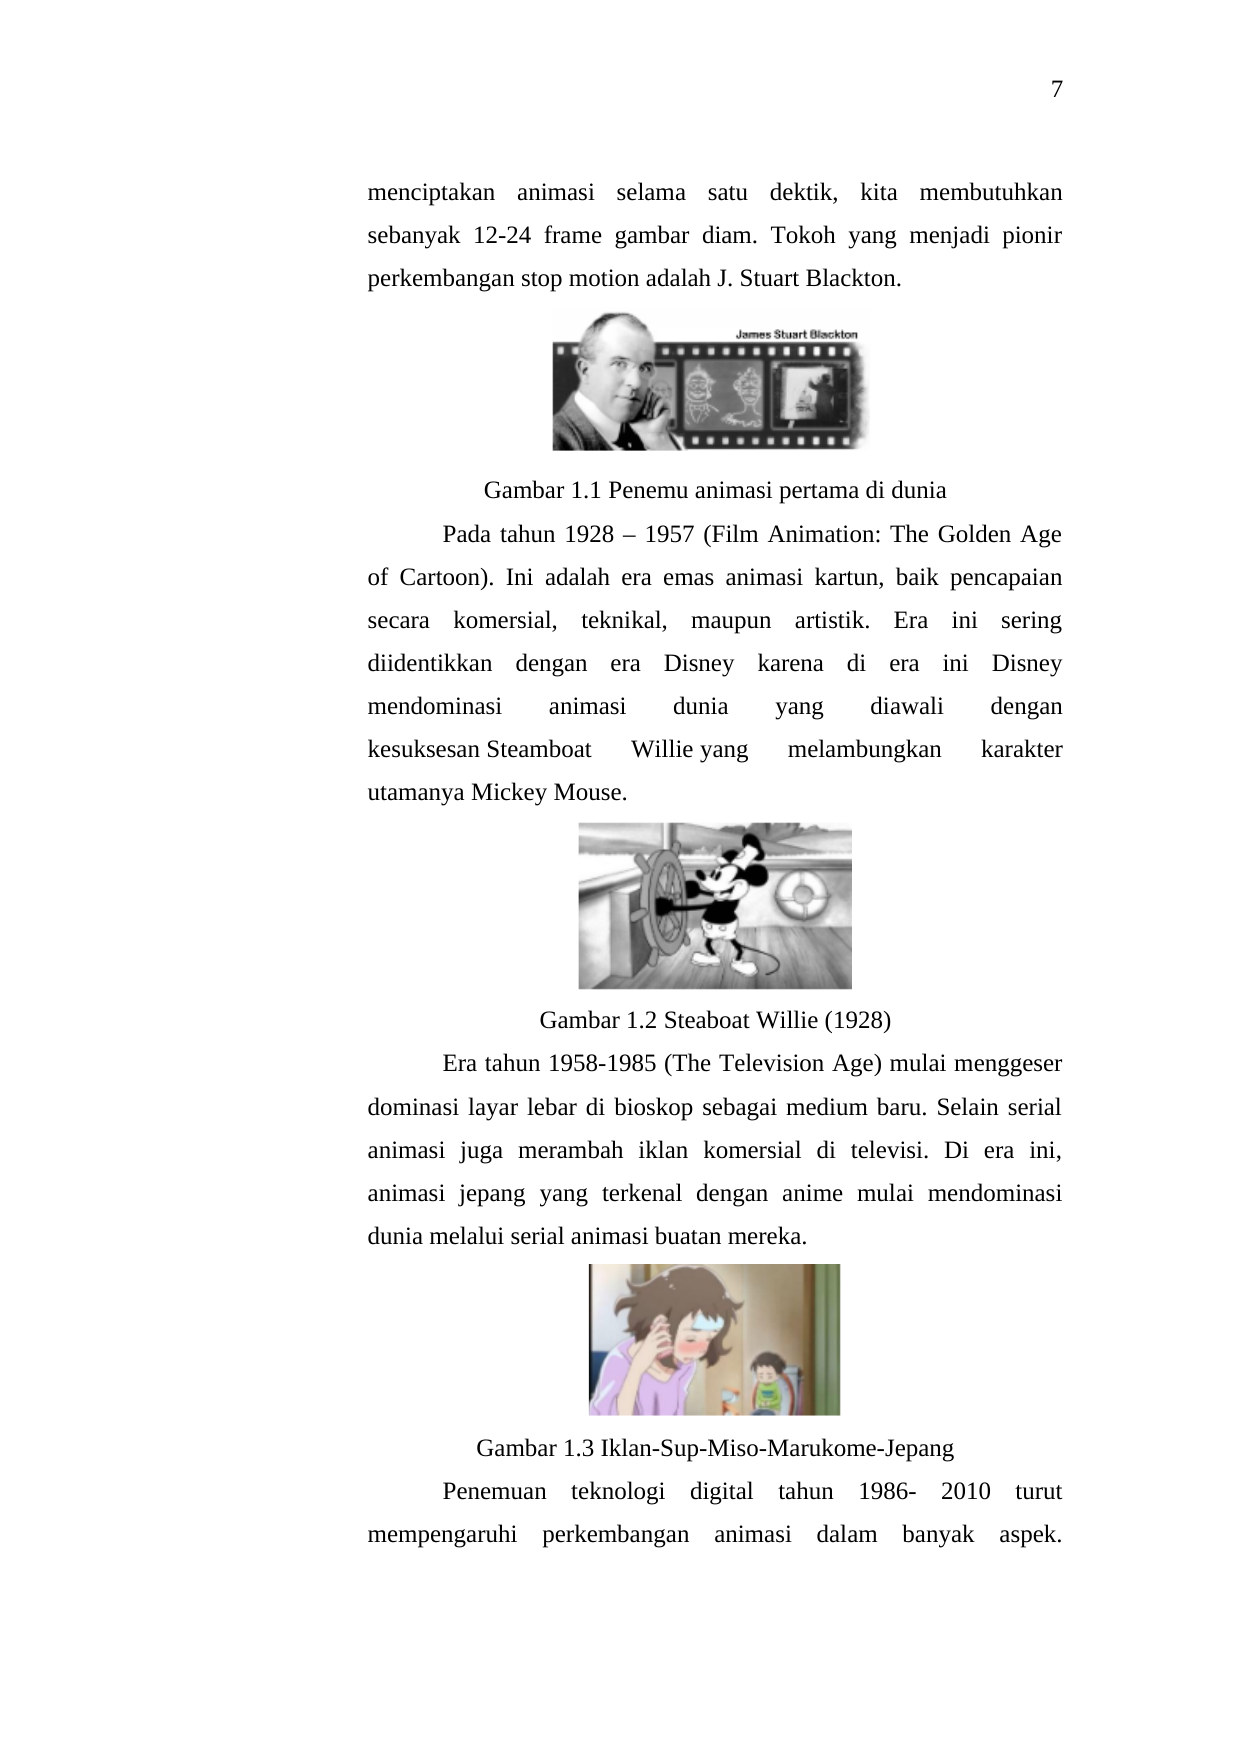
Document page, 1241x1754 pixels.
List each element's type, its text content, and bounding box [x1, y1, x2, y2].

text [367, 177, 1063, 292]
subtitle Iklan-Sup-Miso-Marukome-Jepang [367, 1433, 1063, 1462]
subtitle Steaboat Willie (1928) [367, 1005, 1063, 1034]
text Era tahun 1958-1985 (The Television Age) mulai menggeser dominasi layar lebar di bioskop sebagai medium baru. Selain serial animasi juga merambah iklan komersial di televisi. Di era ini, animasi jepang yang terkenal dengan anime mulai mendominasi dunia melalui serial animasi buatan mereka. [367, 1048, 1063, 1250]
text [367, 1476, 1063, 1548]
subtitle Penemu animasi pertama di dunia [367, 476, 1063, 504]
picture [578, 820, 852, 991]
text Pada tahun 1928 – 1957 (Film Animation: The Golden Age of Cartoon). Ini adalah era emas animasi kartun, baik pencapaian secara komersial, teknikal, maupun artistik. Era ini sering diidentikkan dengan era Disney karena di era ini Disney mendominasi animasi dunia yang diawali dengan kesuksesan Steamboat Willie yang melambungkan karakter utamanya Mickey Mouse. [367, 519, 1063, 806]
picture [588, 1264, 842, 1419]
picture [539, 306, 892, 462]
